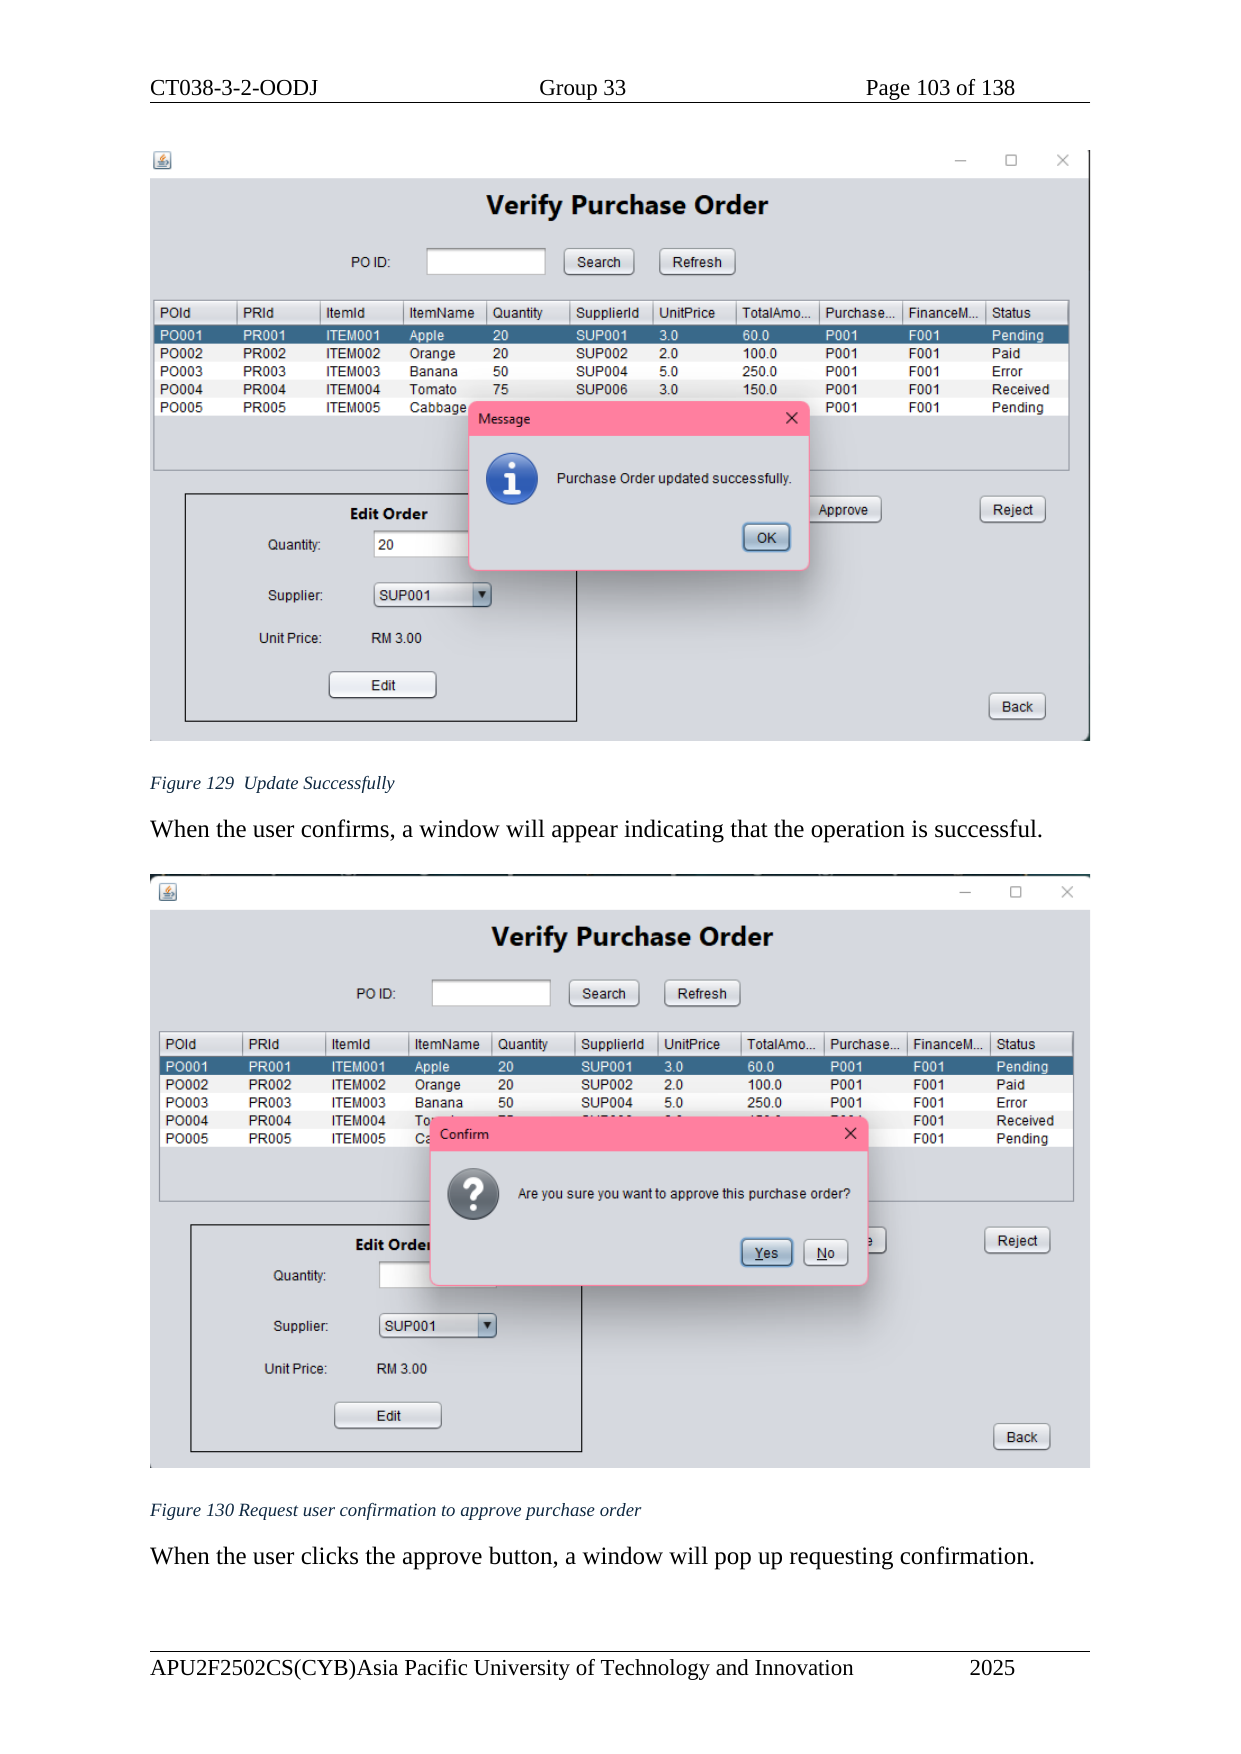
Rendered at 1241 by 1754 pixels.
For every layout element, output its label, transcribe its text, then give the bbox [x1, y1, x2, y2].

text Figure 129 Update Successfully [150, 772, 1090, 793]
picture [150, 150, 1091, 741]
text When the user confirms, a window will appear indicating that the operation is successful. [150, 814, 1090, 843]
text When the user clicks the approve button, a window will pop up requesting confirmation. [150, 1541, 1090, 1570]
picture [150, 874, 1091, 1468]
text Figure 130 Request user confirmation to approve purchase order [150, 1499, 1090, 1520]
